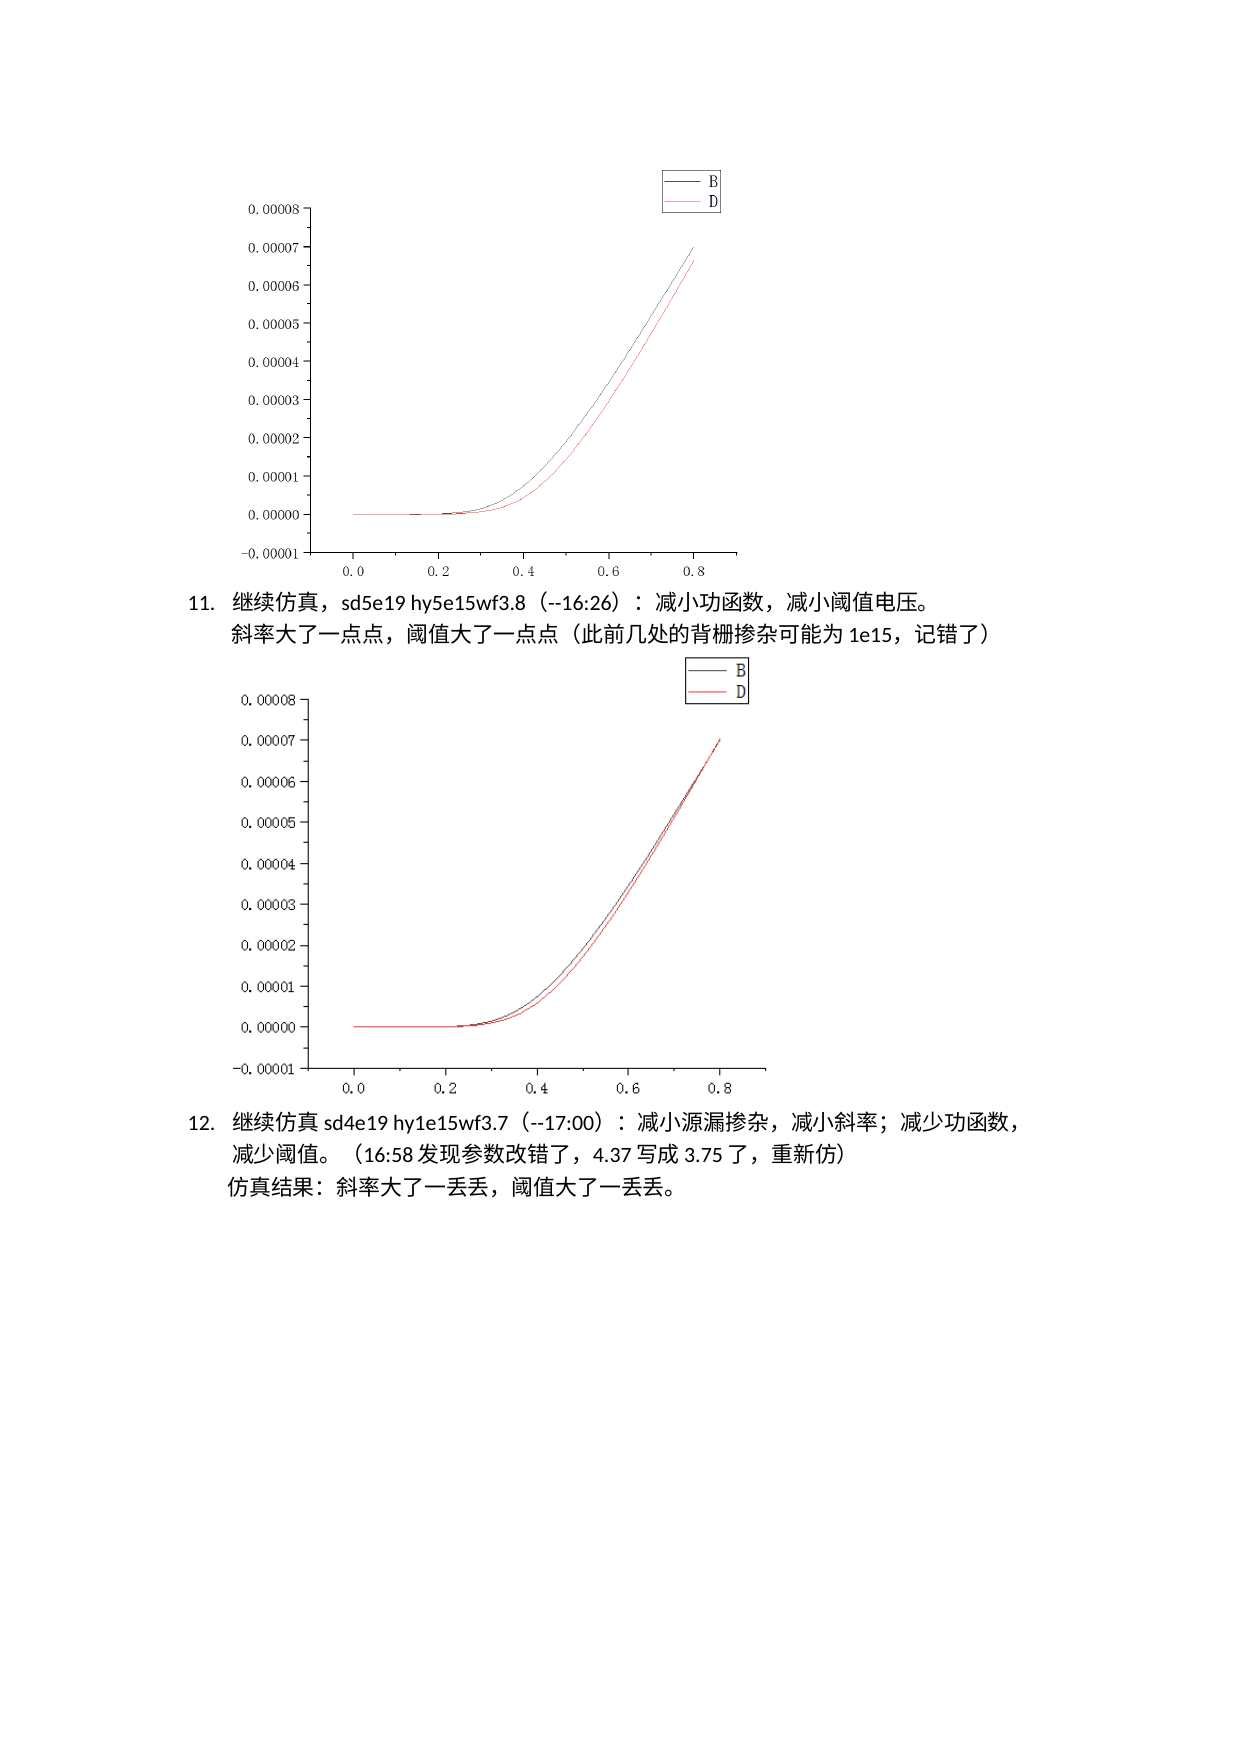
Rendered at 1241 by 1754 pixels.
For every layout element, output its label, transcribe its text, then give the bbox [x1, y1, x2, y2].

list 仿真结果：斜率大了一丢丢，阈值大了一丢丢。 [187, 1169, 1053, 1202]
picture [231, 167, 785, 579]
picture [231, 652, 812, 1102]
list 继续仿真sd4e19 hy1e15wf3.7（--17:00）：减小源漏掺杂，减小斜率；减少功函数，减少阈值。（16:58发现参数改错了，4.37写成3.75了，重新仿） [187, 1104, 1053, 1169]
list 继续仿真，sd5e19 hy5e15wf3.8（--16:26）：减小功函数，减小阈值电压。 [187, 584, 1053, 617]
list 斜率大了一点点，阈值大了一点点（此前几处的背栅掺杂可能为1e15，记错了） [187, 617, 1053, 649]
